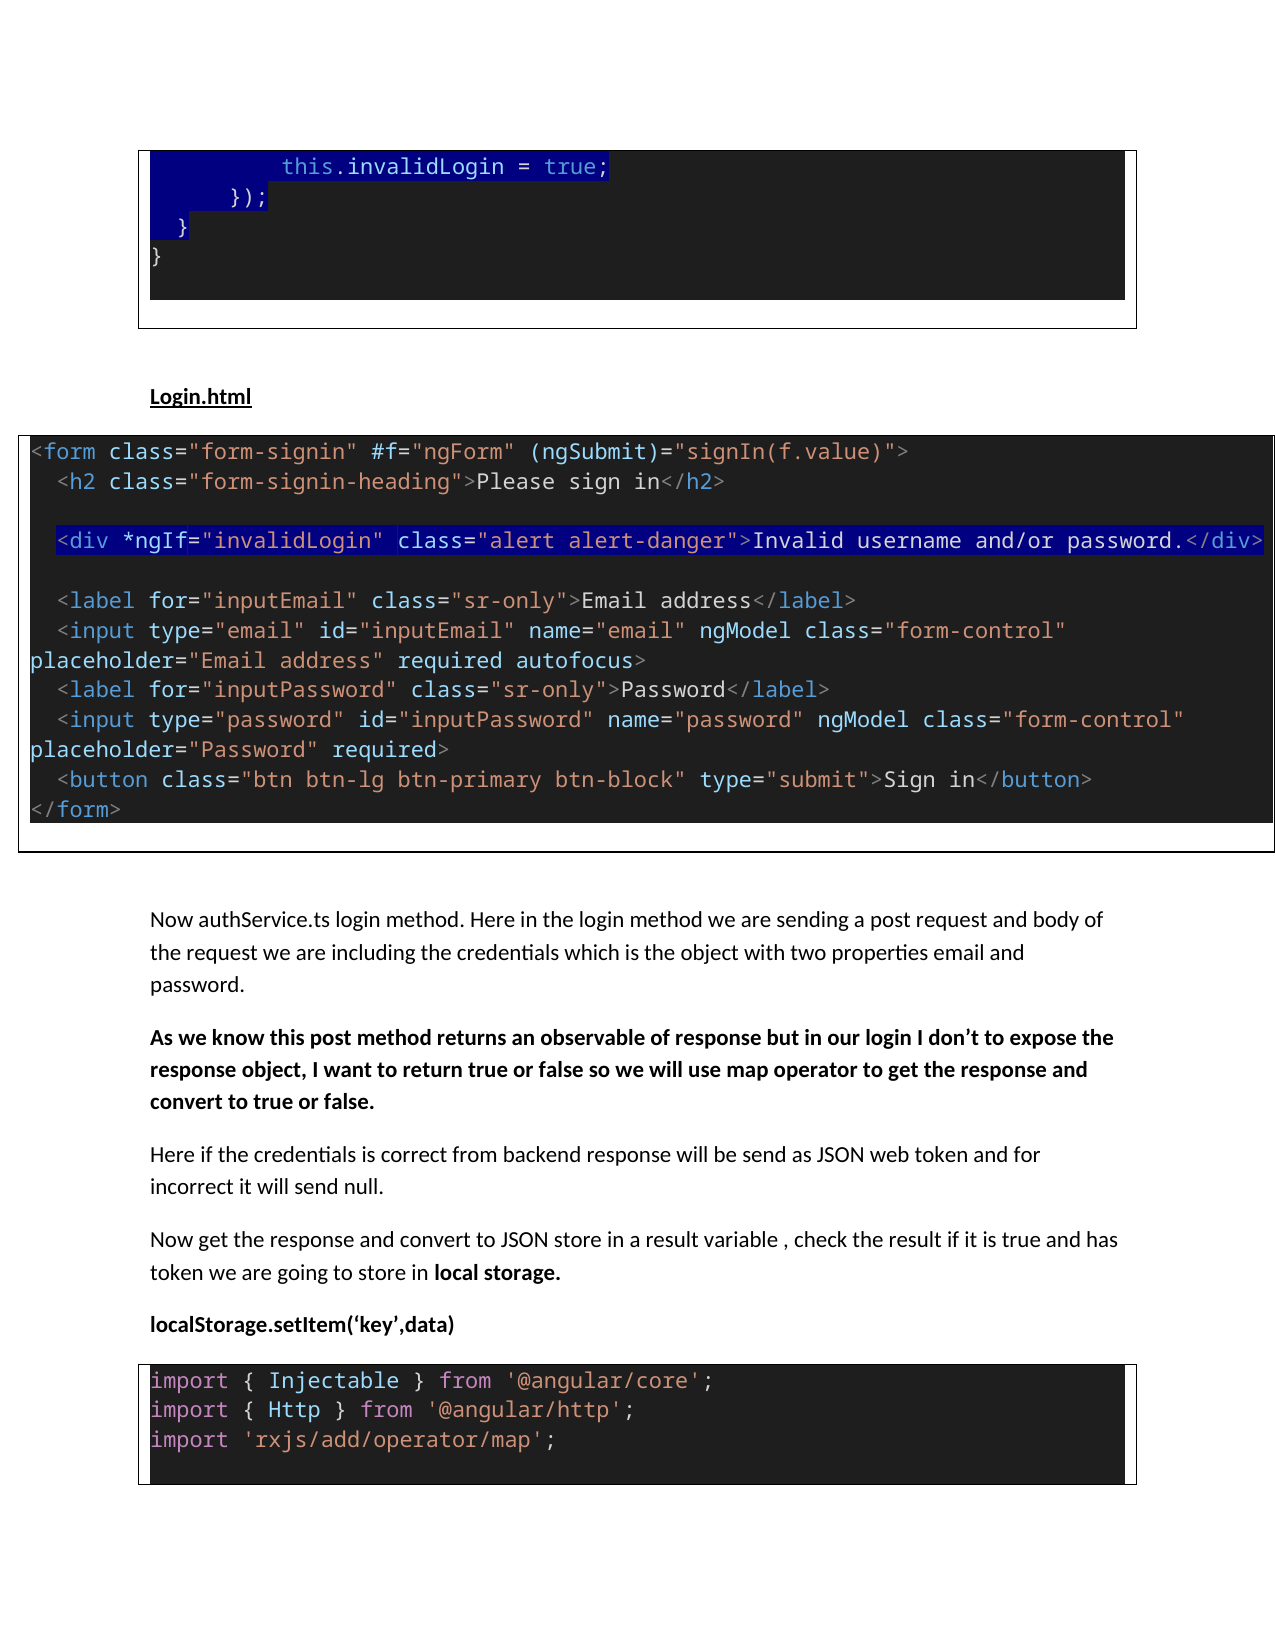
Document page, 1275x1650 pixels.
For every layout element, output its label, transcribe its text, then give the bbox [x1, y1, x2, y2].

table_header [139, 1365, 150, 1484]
text localStorage.setItem(‘key’,data) [150, 1311, 1125, 1339]
text Now authService.ts login method. Here in the login method we are sending a post request and body of the request we are including the credentials which is the object with two properties email and password. [150, 905, 1125, 998]
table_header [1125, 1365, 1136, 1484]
text Here if the credentials is correct from backend response will be send as JSON web token and for incorrect it will send null. [150, 1140, 1125, 1200]
table_header <form class="form-signin" #f="ngForm" (ngSubmit)="signIn(f.value)"> <h2 class="form-signin-heading">Please sign in</h2> <div *ngIf="invalidLogin" class="alert alert-danger">Invalid username and/or password.</div> <label for="inputEmail" class="sr-only">Email address</label> <input type="email" id="inputEmail" name="email" ngModel class="form-control" placeholder="Email address" required autofocus> <label for="inputPassword" class="sr-only">Password</label> <input type="password" id="inputPassword" name="password" ngModel class="form-control" placeholder="Password" required> <button class="btn btn-lg btn-primary btn-block" type="submit">Sign in</button> </form> [19, 436, 1274, 851]
text As we know this post method returns an observable of response but in our login I don’t to expose the response object, I want to return true or false so we will use map operator to get the response and convert to true or false. [150, 1023, 1125, 1115]
text Now get the response and convert to JSON store in a result variable , check the result if it is true and has token we are going to store in local storage. [150, 1225, 1125, 1286]
text Login.html [150, 382, 1125, 410]
